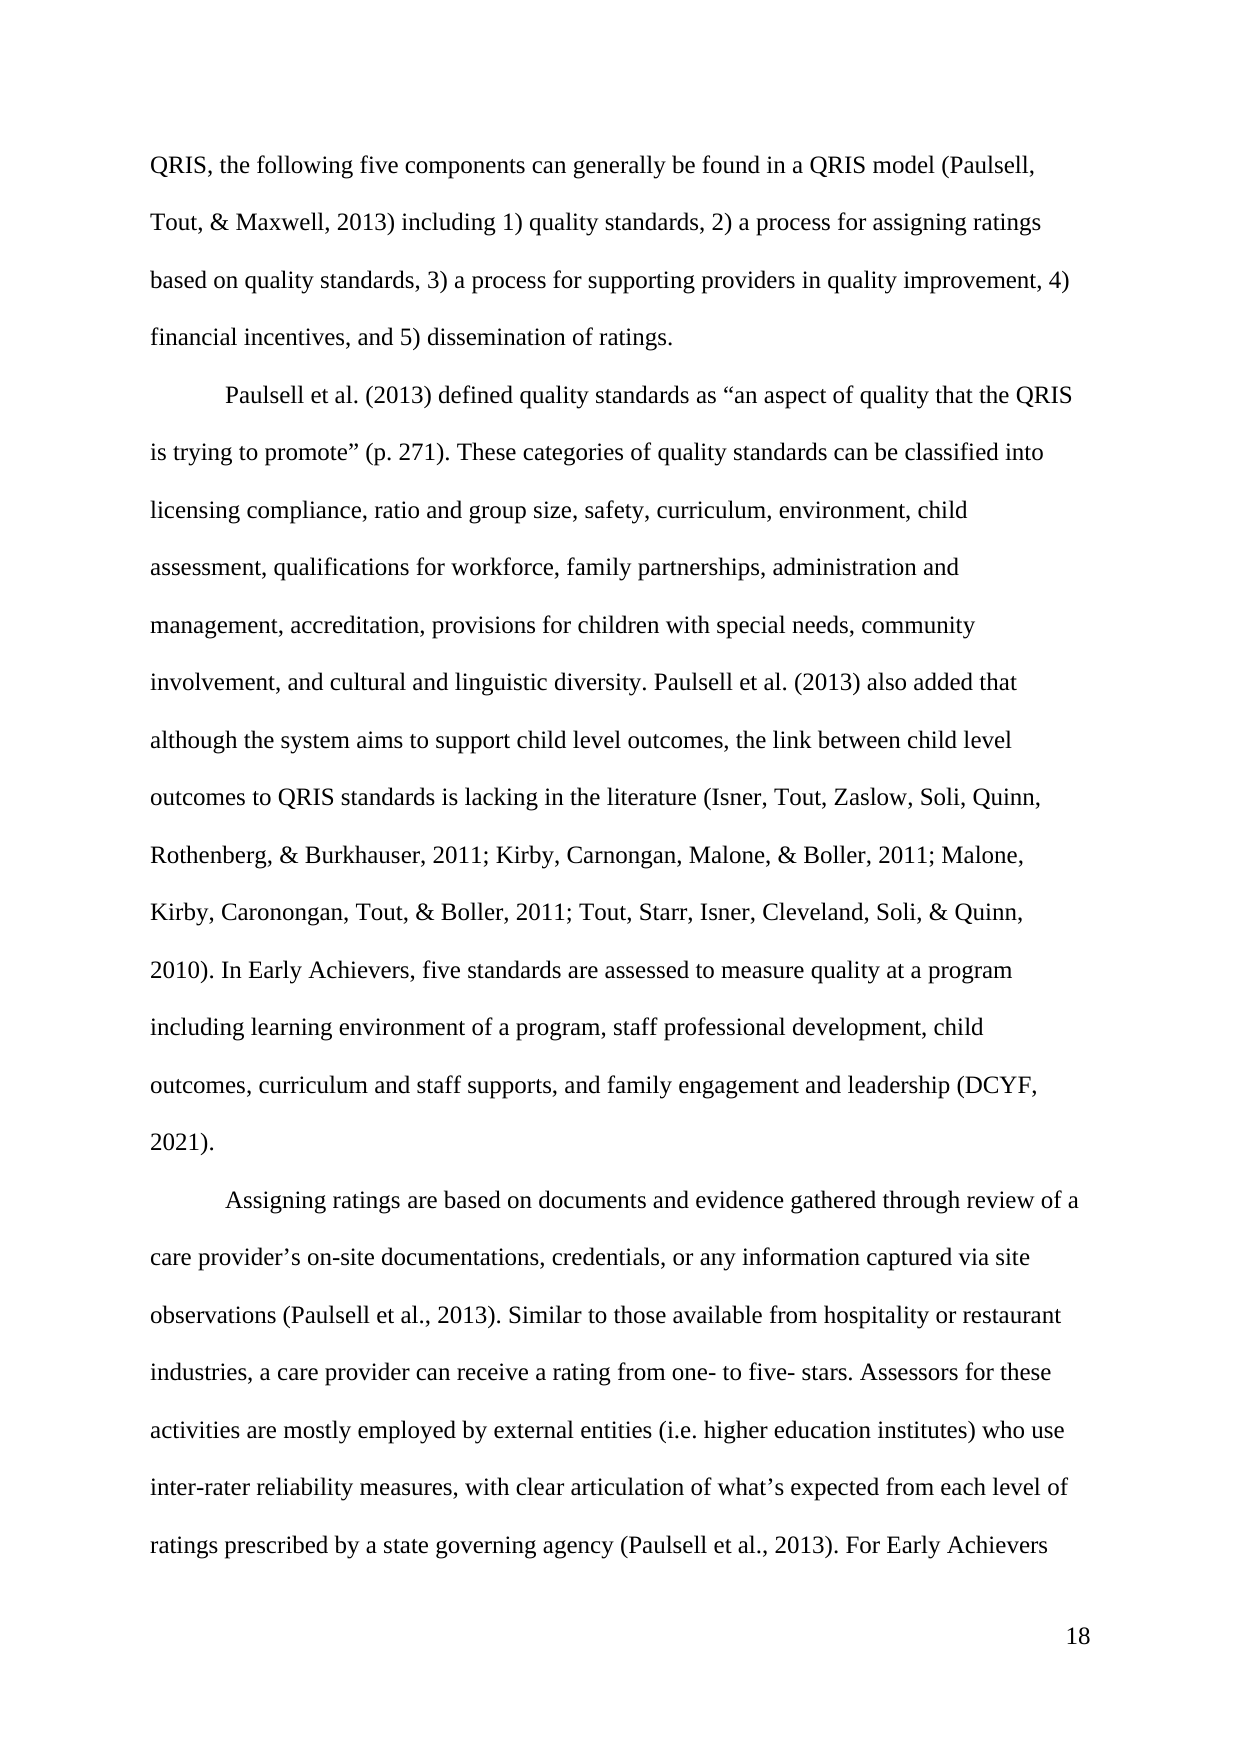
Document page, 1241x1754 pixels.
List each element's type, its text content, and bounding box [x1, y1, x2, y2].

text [150, 1185, 1090, 1559]
text Paulsell et al. (2013) defined quality standards as “an aspect of quality that the QRIS is trying to promote” (p. 271). These categories of quality standards can be classified into licensing compliance, ratio and group size, safety, curriculum, environment, child assessment, qualifications for workforce, family partnerships, administration and management, accreditation, provisions for children with special needs, community involvement, and cultural and linguistic diversity. Paulsell et al. (2013) also added that although the system aims to support child level outcomes, the link between child level outcomes to QRIS standards is lacking in the literature (Isner, Tout, Zaslow, Soli, Quinn, Rothenberg, & Burkhauser, 2011; Kirby, Carnongan, Malone, & Boller, 2011; Malone, Kirby, Caronongan, Tout, & Boller, 2011; Tout, Starr, Isner, Cleveland, Soli, & Quinn, 2010). In Early Achievers, five standards are assessed to measure quality at a program including learning environment of a program, staff professional development, child outcomes, curriculum and staff supports, and family engagement and leadership (DCYF, 2021). [150, 380, 1090, 1156]
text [150, 150, 1090, 351]
